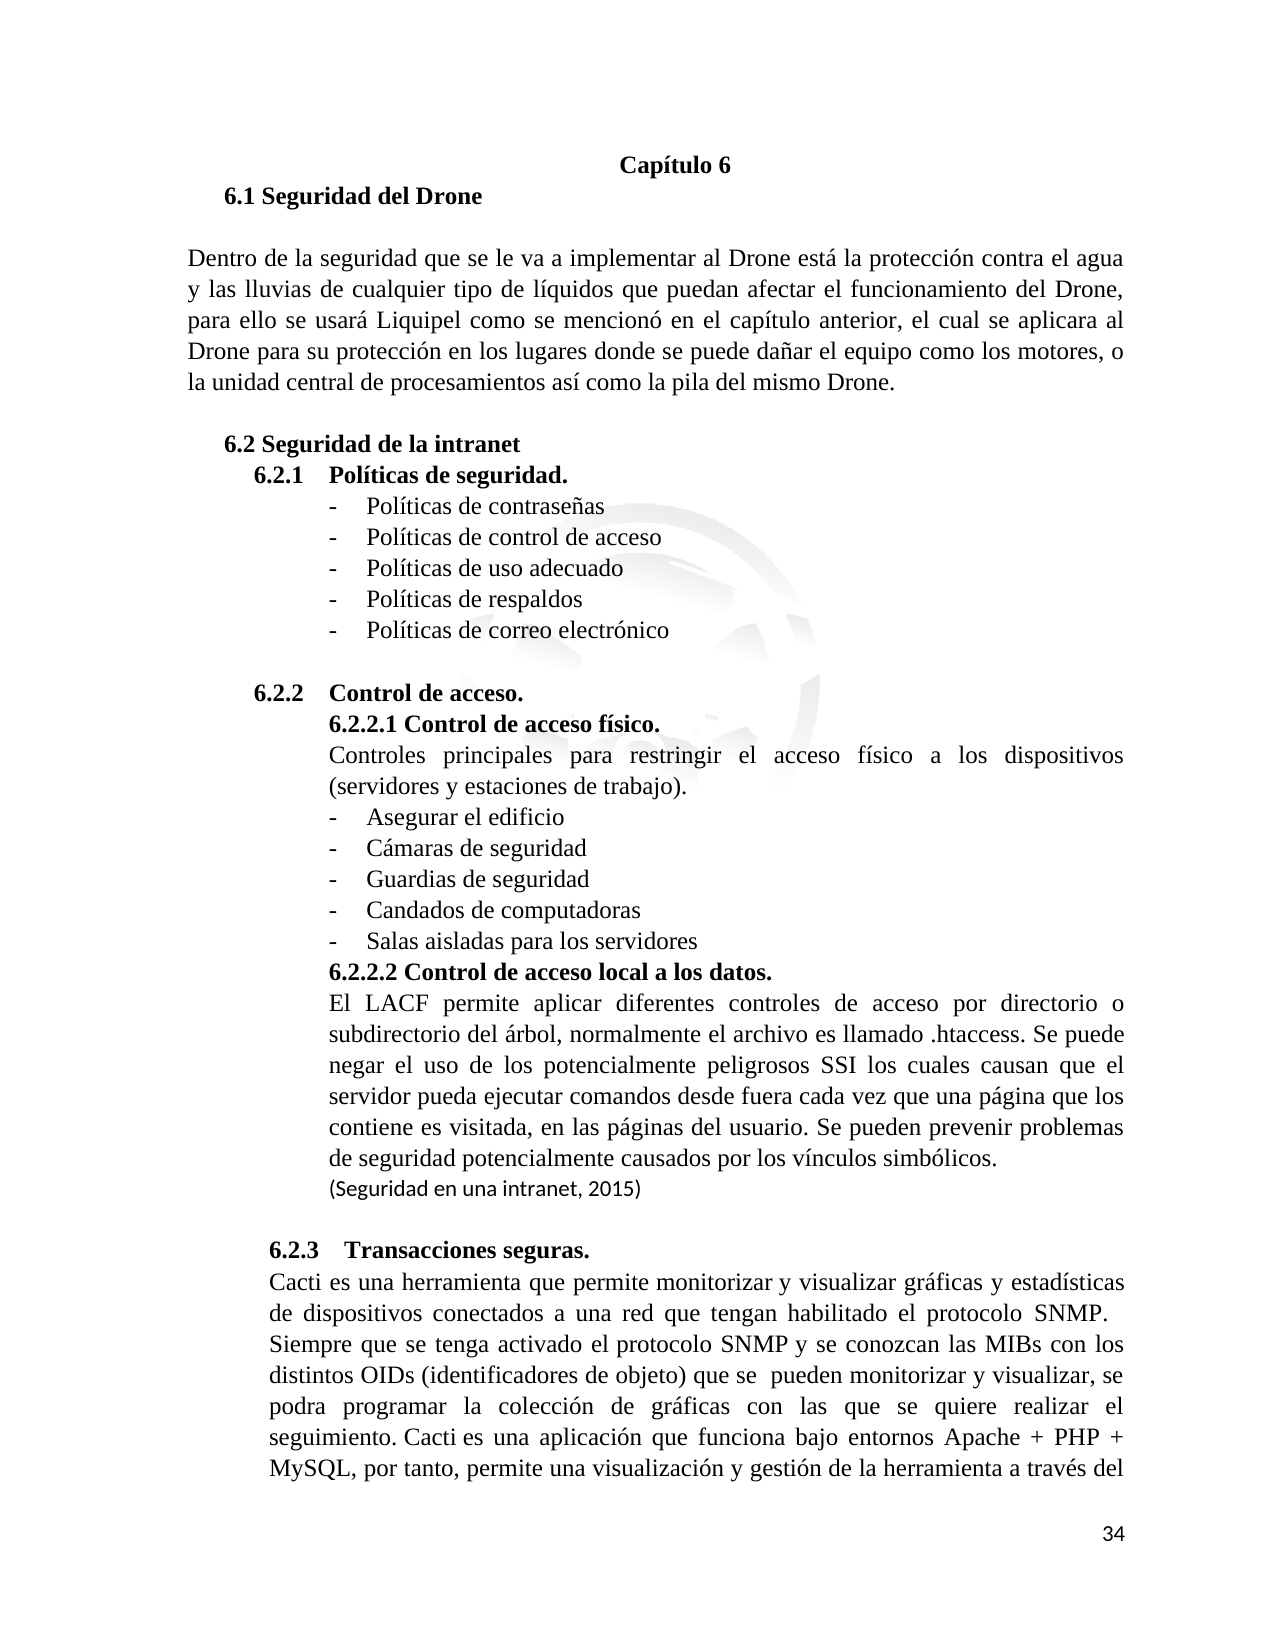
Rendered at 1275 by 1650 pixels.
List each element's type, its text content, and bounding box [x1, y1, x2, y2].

list Políticas de correo electrónico [328, 616, 1125, 644]
list Seguridad de la intranet [224, 429, 1125, 458]
list Transacciones seguras. [269, 1236, 1125, 1264]
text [269, 1419, 1125, 1453]
list Candados de computadoras [328, 895, 1125, 924]
list Controles principales para restringir el acceso físico a los dispositivos (servidores y estaciones de trabajo). [328, 740, 1125, 799]
text El LACF permite aplicar diferentes controles de acceso por directorio o subdirectorio del árbol, normalmente el archivo es llamado .htaccess. Se puede negar el uso de los potencialmente peligrosos SSI los cuales causan que el servidor pueda ejecutar comandos desde fuera cada vez que una página que los contiene es visitada, en las páginas del usuario. Se pueden prevenir problemas de seguridad potencialmente causados por los vínculos simbólicos. [328, 988, 1125, 1172]
list Políticas de contraseñas [328, 491, 1125, 520]
list Asegurar el edificio [328, 802, 1125, 831]
list Seguridad del Drone [224, 181, 1125, 210]
list Políticas de respaldos [328, 584, 1125, 613]
list Políticas de control de acceso [328, 522, 1125, 551]
list Capítulo 6 [225, 150, 1125, 179]
list Salas aisladas para los servidores [328, 926, 1125, 955]
list Políticas de seguridad. [253, 460, 1125, 489]
list Políticas de uso adecuado [328, 553, 1125, 582]
list Cámaras de seguridad [328, 833, 1125, 862]
list Dentro de la seguridad que se le va a implementar al Drone está la protección contra el agua y las lluvias de cualquier tipo de líquidos que puedan afectar el funcionamiento del Drone, para ello se usará Liquipel como se mencionó en el capítulo anterior, el cual se aplicara al Drone para su protección en los lugares donde se puede dañar el equipo como los motores, o la unidad central de procesamientos así como la pila del mismo Drone. [187, 243, 1125, 396]
list 6.2.2.1 Control de acceso físico. [328, 709, 1125, 737]
list Guardias de seguridad [328, 864, 1125, 893]
list Control de acceso. [253, 678, 1125, 706]
list Control de acceso local a los datos. [328, 957, 1125, 986]
